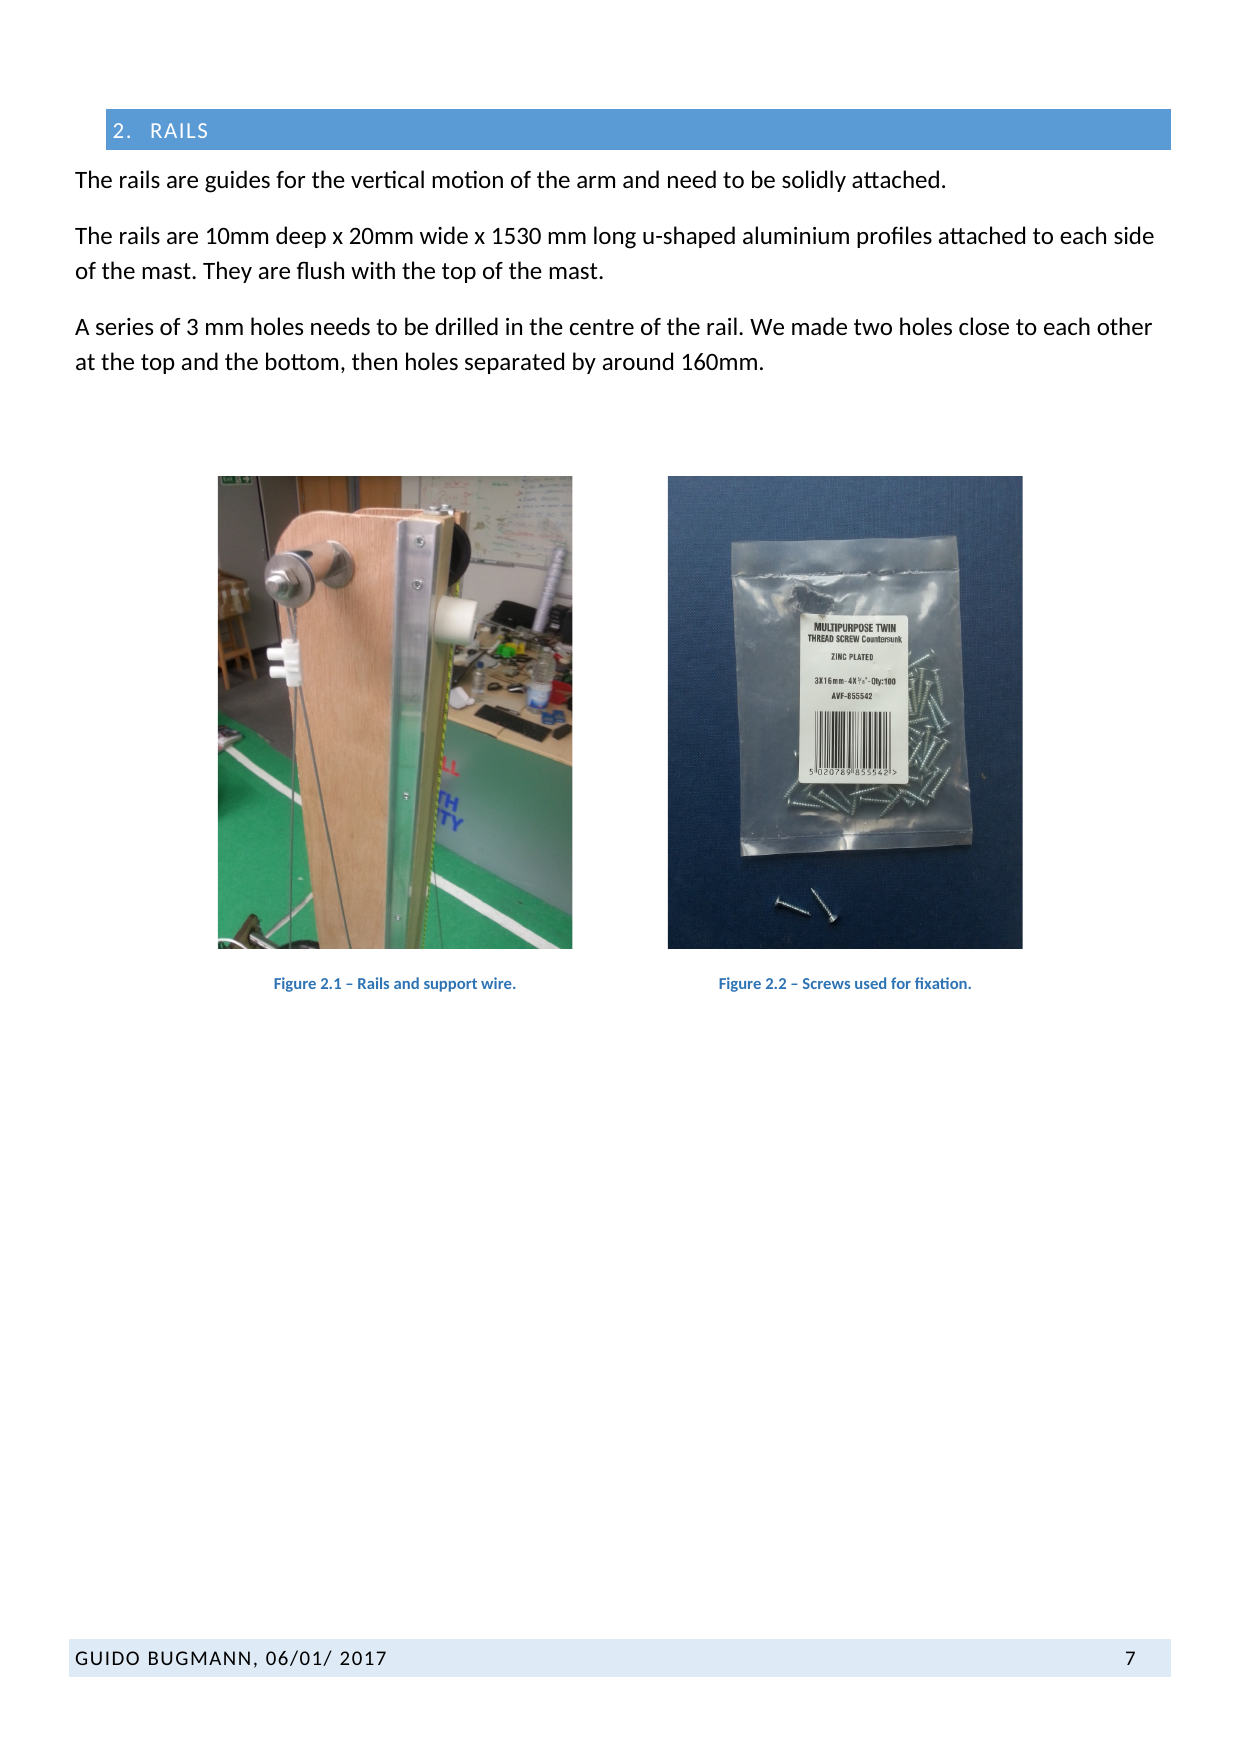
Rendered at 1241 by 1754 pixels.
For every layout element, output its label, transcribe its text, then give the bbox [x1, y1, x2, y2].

subtitle Rails [113, 116, 1165, 144]
picture [217, 476, 573, 949]
text A series of 3 mm holes needs to be drilled in the centre of the rail. We made two holes close to each other at the top and the bottom, then holes separated by around 160mm. [75, 311, 1165, 377]
text The rails are 10mm deep x 20mm wide x 1530 mm long u-shaped aluminium profiles attached to each side of the mast. They are flush with the top of the mast. [75, 221, 1165, 286]
text The rails are guides for the vertical motion of the arm and need to be solidly attached. [75, 165, 1165, 195]
picture [667, 476, 1023, 949]
